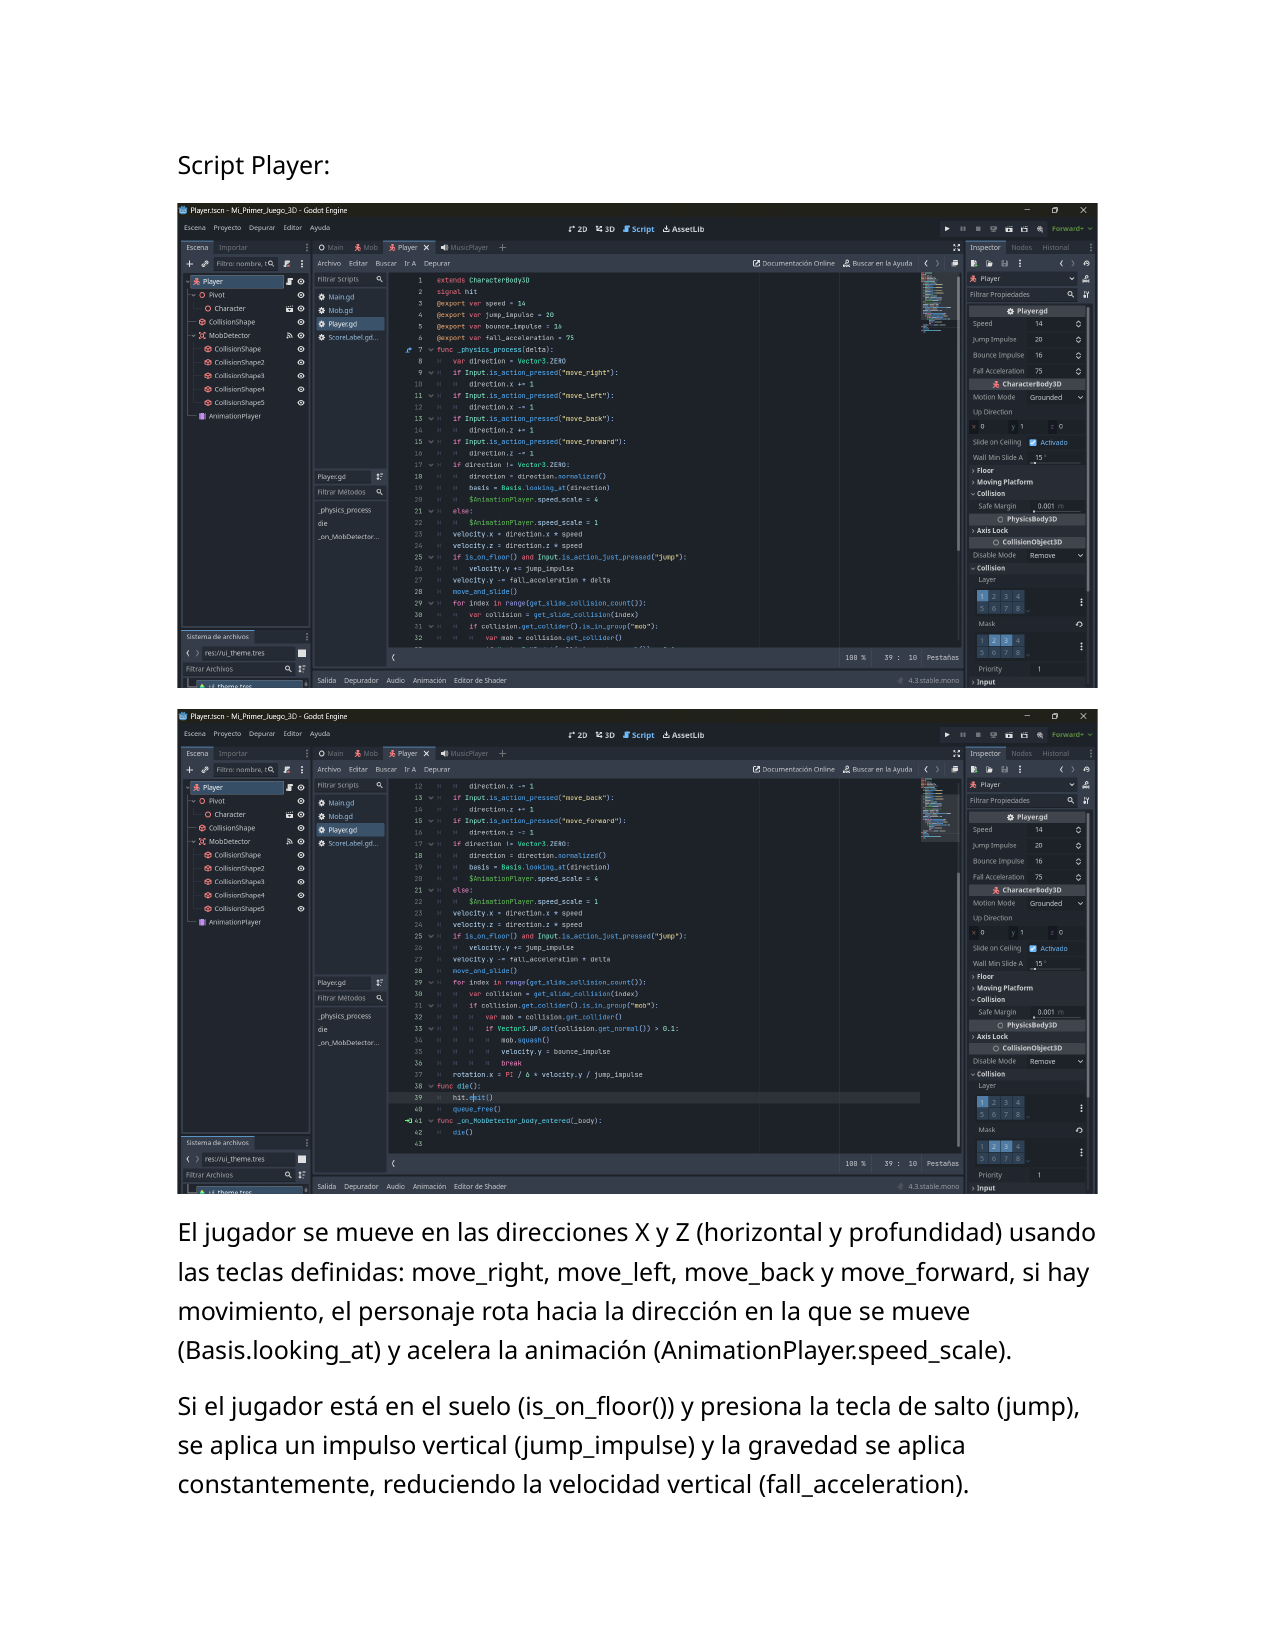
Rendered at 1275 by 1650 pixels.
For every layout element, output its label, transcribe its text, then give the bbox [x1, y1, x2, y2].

text El jugador se mueve en las direcciones X y Z (horizontal y profundidad) usando las teclas definidas: move_right, move_left, move_back y move_forward, si hay movimiento, el personaje rota hacia la dirección en la que se mueve (Basis.looking_at) y acelera la animación (AnimationPlayer.speed_scale). [177, 1215, 1098, 1367]
picture [177, 709, 1098, 1194]
text Script Player: [177, 148, 1098, 182]
text Si el jugador está en el suelo (is_on_floor()) y presiona la tecla de salto (jump), se aplica un impulso vertical (jump_impulse) y la gravedad se aplica constantemente, reduciendo la velocidad vertical (fall_acceleration). [177, 1388, 1098, 1501]
picture [177, 203, 1098, 688]
